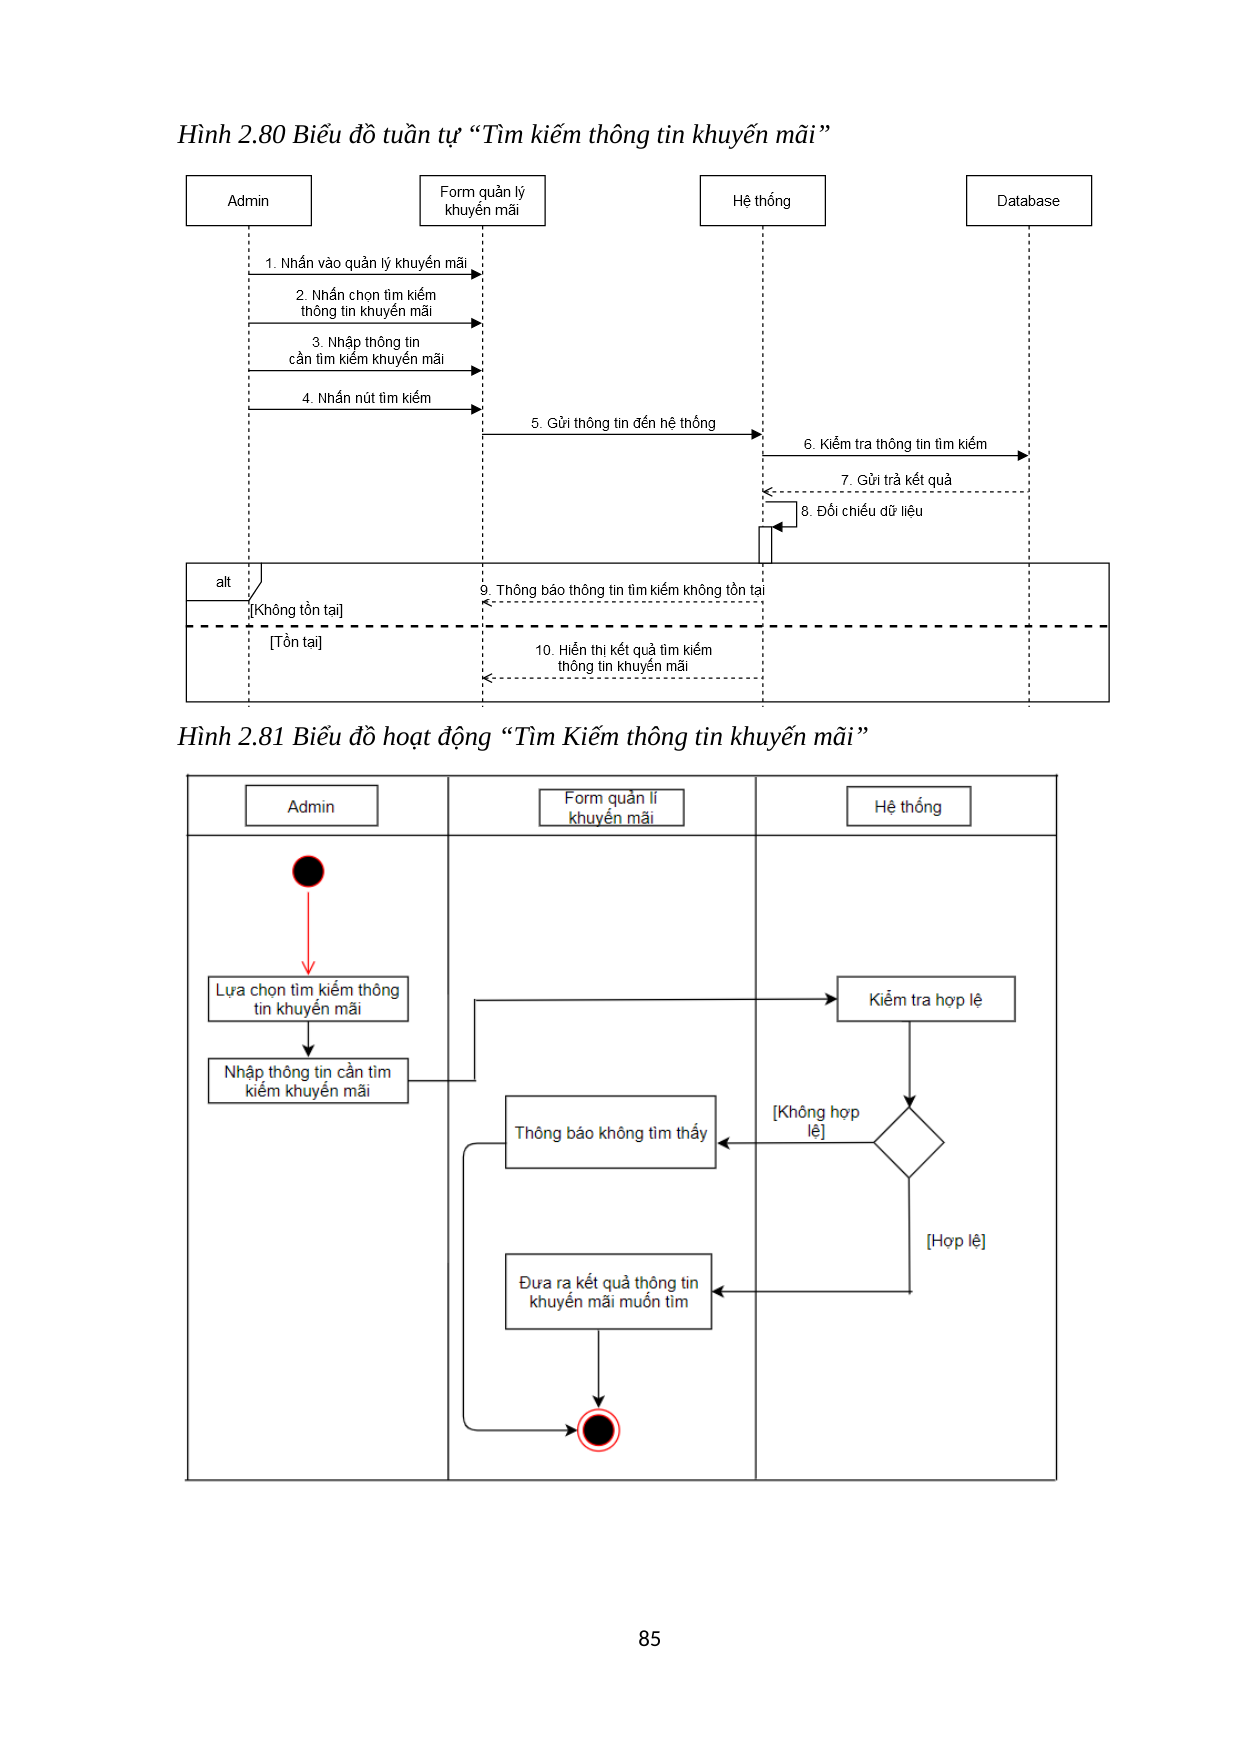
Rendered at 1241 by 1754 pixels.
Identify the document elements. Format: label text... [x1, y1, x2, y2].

picture [177, 164, 1118, 707]
picture [177, 766, 1071, 1488]
text Hình 2.80 Biểu đồ tuần tự “Tìm kiếm thông tin khuyến mãi” [177, 118, 1122, 149]
text Hình 2.81 Biểu đồ hoạt động “Tìm Kiếm thông tin khuyến mãi” [177, 720, 1122, 751]
